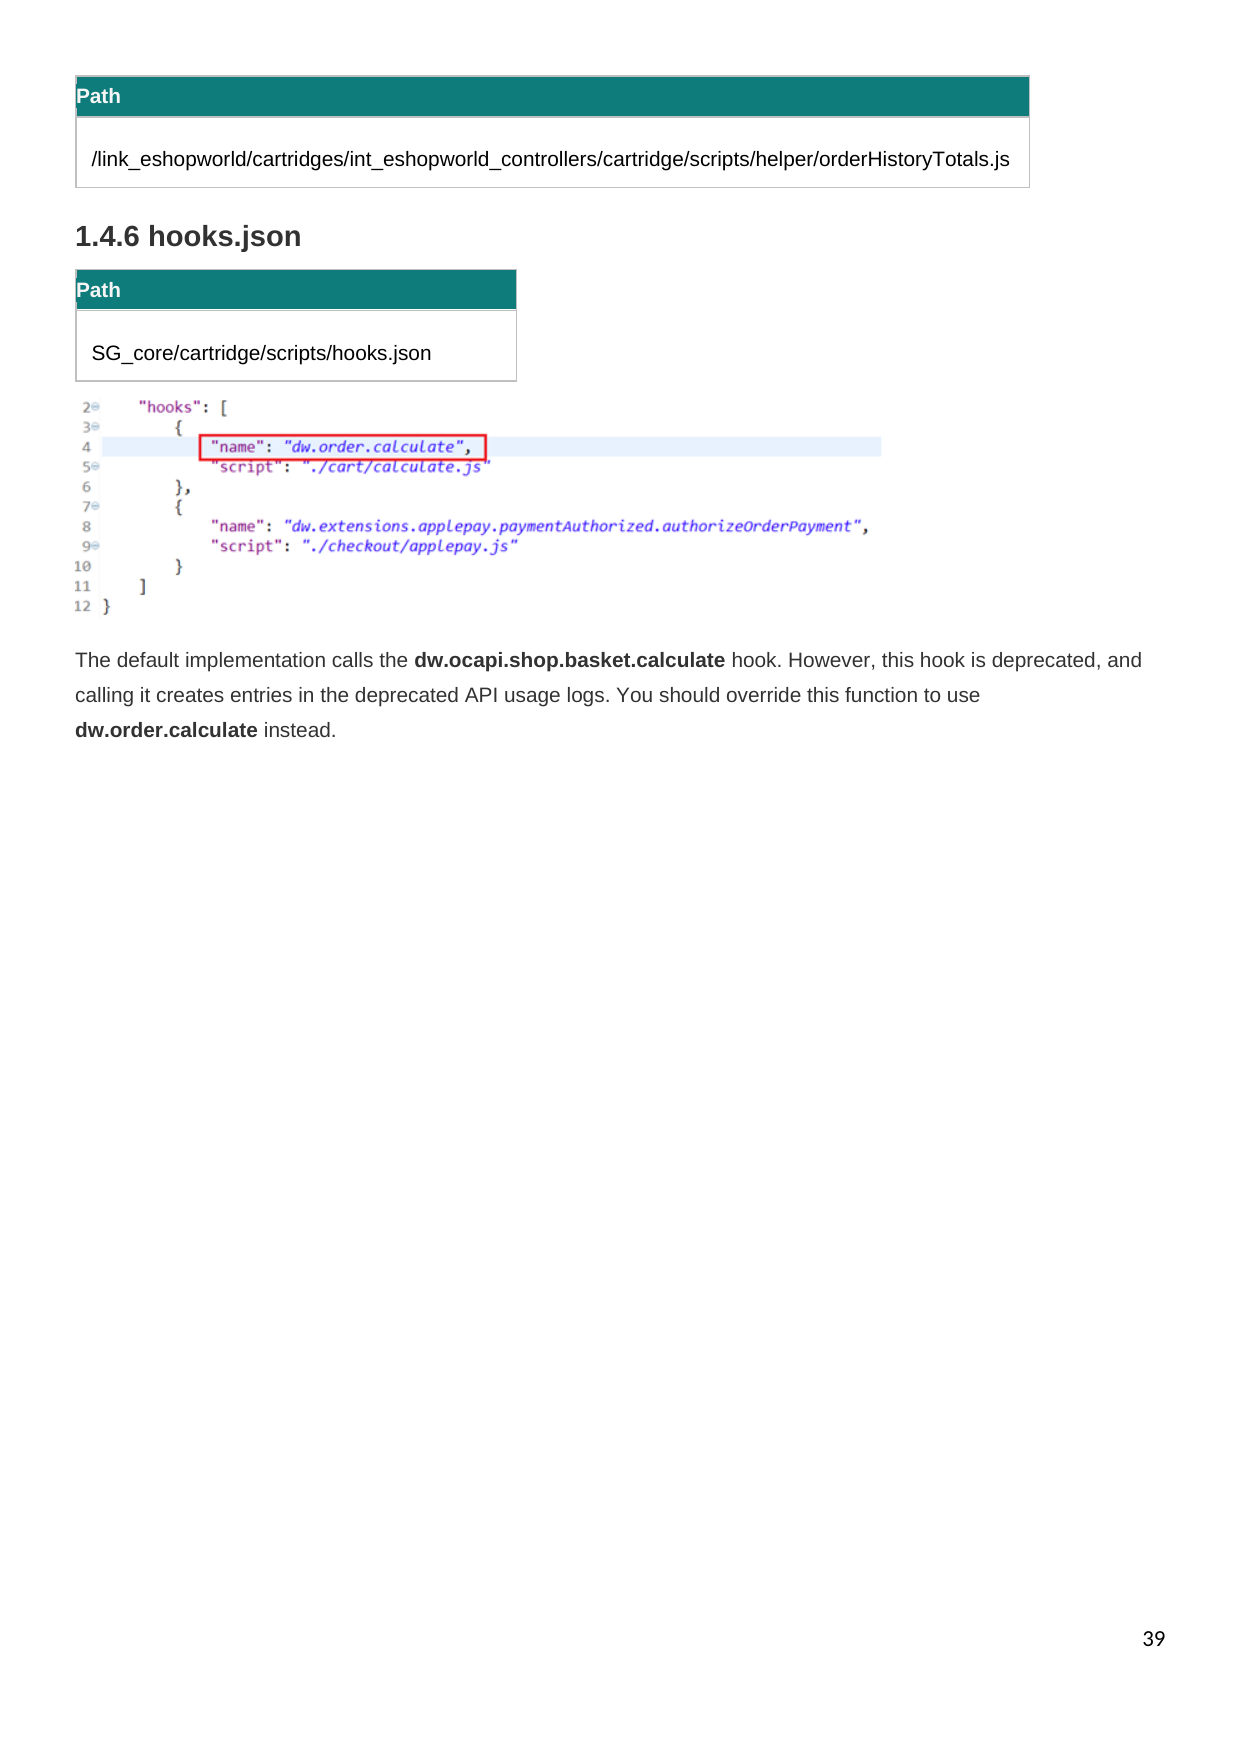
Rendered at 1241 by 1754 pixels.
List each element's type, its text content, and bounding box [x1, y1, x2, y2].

table_cell SG_core/cartridge/scripts/hooks.json [77, 311, 516, 380]
table_cell /link_eshopworld/cartridges/int_eshopworld_controllers/cartridge/scripts/helper/orderHistoryTotals.js [77, 118, 1029, 186]
text The default implementation calls the dw.ocapi.shop.basket.calculate hook. However, this hook is deprecated, and calling it creates entries in the deprecated API usage logs. You should override this function to use dw.order.calculate instead. [75, 636, 1165, 742]
picture [75, 398, 882, 620]
text 1.4.6 hooks.json [75, 219, 1165, 253]
table_header Path [77, 270, 516, 309]
table_header Path [77, 77, 1029, 116]
